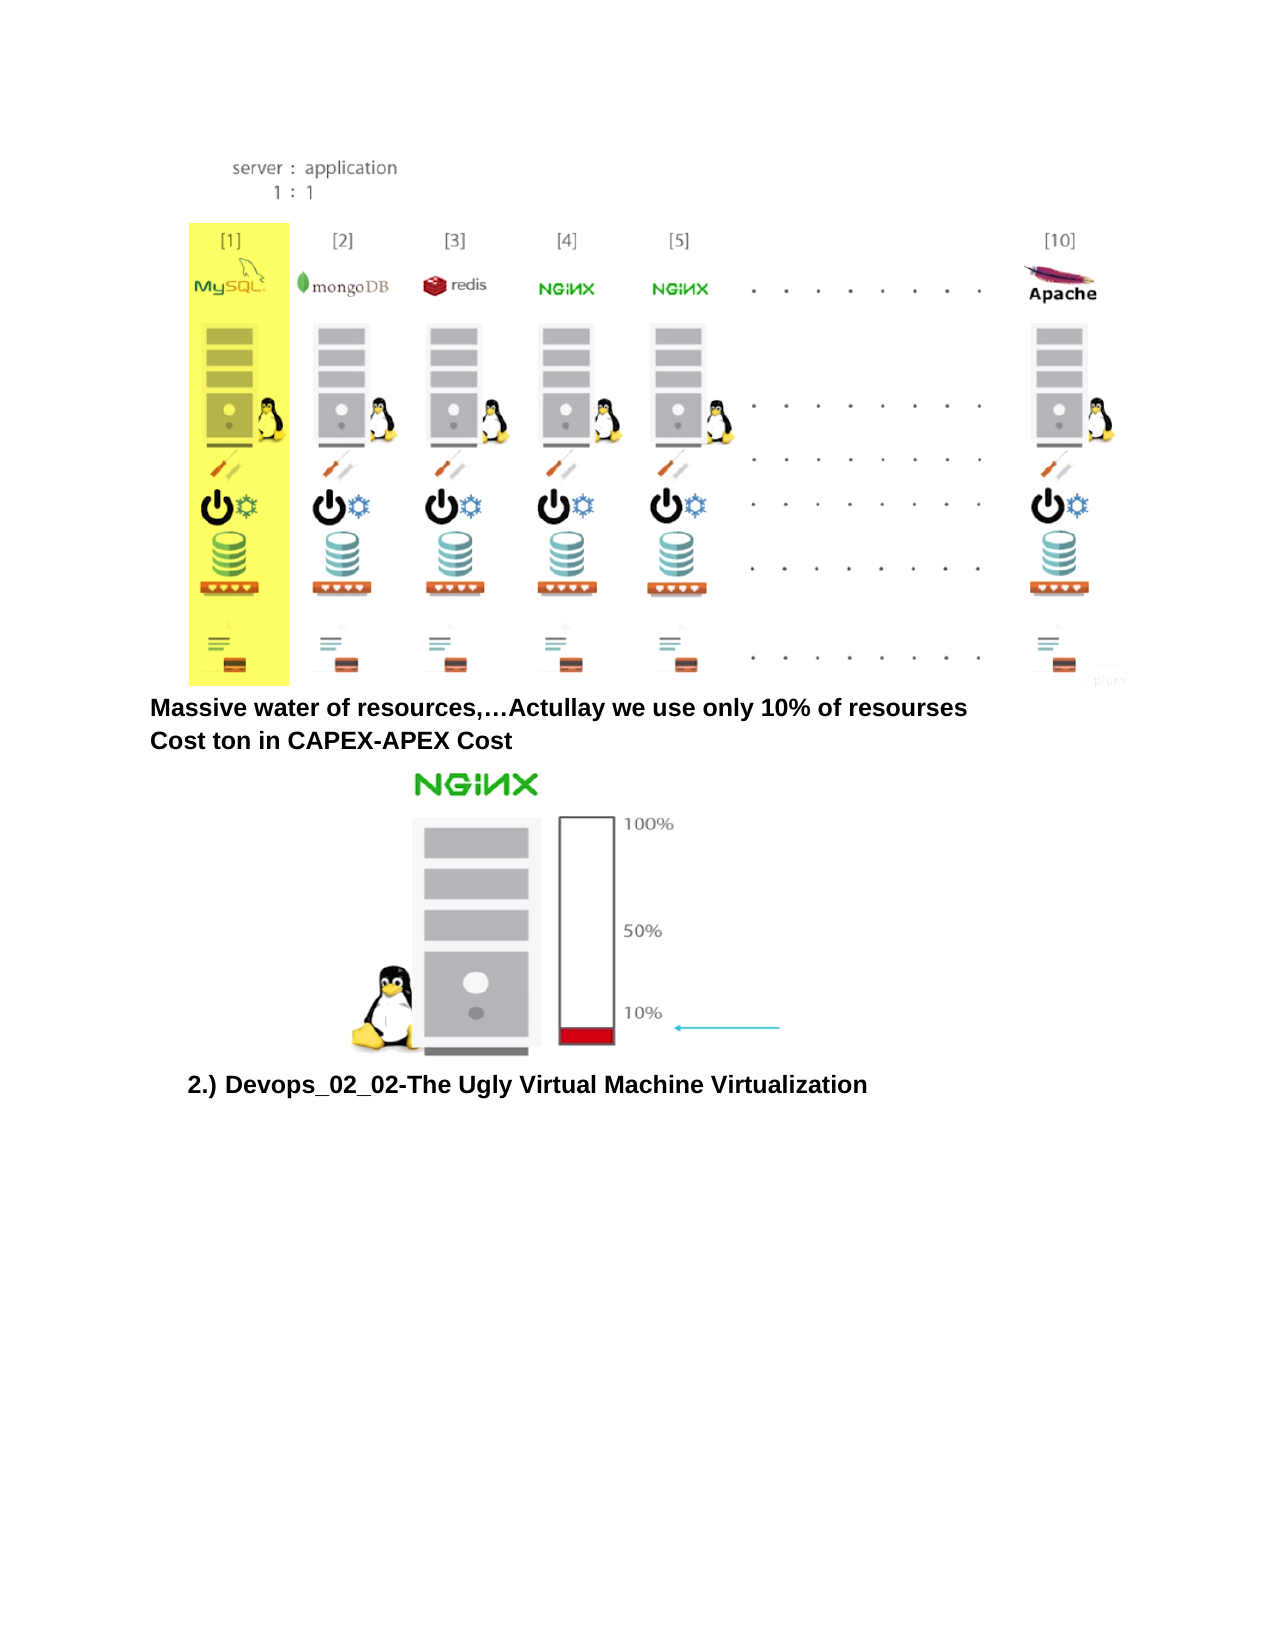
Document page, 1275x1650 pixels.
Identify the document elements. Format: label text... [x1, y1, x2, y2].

text Massive water of resources,…Actullay we use only 10% of resourses [150, 693, 1125, 722]
text Cost ton in CAPEX-APEX Cost [150, 726, 1125, 755]
list Devops_02_02-The Ugly Virtual Machine Virtualization [187, 1070, 1125, 1099]
picture [336, 759, 789, 1067]
picture [150, 150, 1125, 689]
